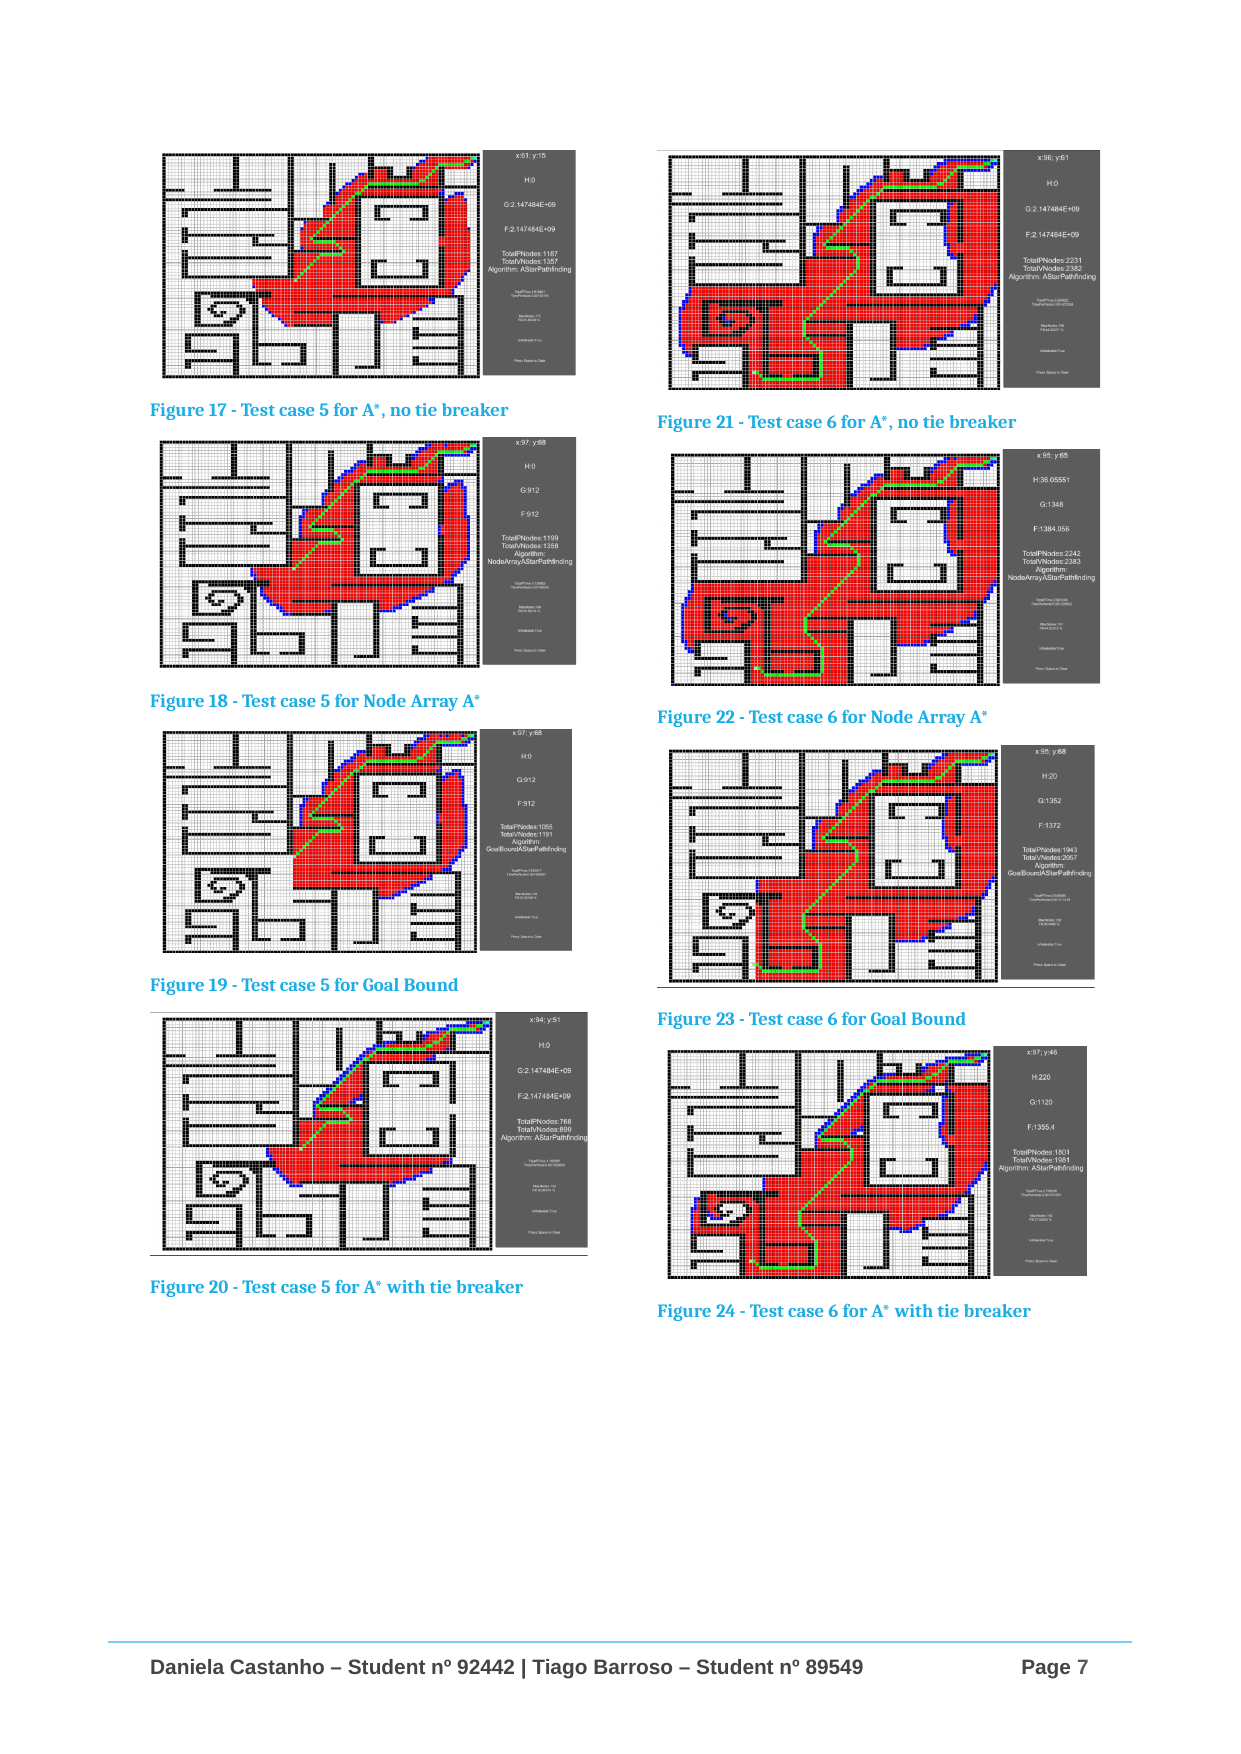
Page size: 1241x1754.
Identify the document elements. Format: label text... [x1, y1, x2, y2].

text Figure 23 - Test case 6 for Goal Bound [657, 1008, 1090, 1030]
picture [657, 150, 1101, 390]
text Figure 19 - Test case 5 for Goal Bound [150, 974, 583, 996]
text Figure 18 - Test case 5 for Node Array A* [150, 691, 583, 713]
picture [150, 1012, 588, 1256]
picture [657, 745, 1095, 988]
picture [657, 449, 1101, 686]
text Figure 22 - Test case 6 for Node Array A* [657, 707, 1090, 728]
text Figure 21 - Test case 6 for A*, no tie breaker [657, 411, 1090, 433]
text Figure 24 - Test case 6 for A* with tie breaker [657, 1301, 1090, 1322]
picture [150, 150, 576, 379]
text Figure 20 - Test case 5 for A* with tie breaker [150, 1277, 583, 1299]
picture [150, 437, 577, 670]
picture [657, 1046, 1087, 1280]
picture [150, 729, 572, 953]
text Figure 17 - Test case 5 for A*, no tie breaker [150, 399, 583, 421]
